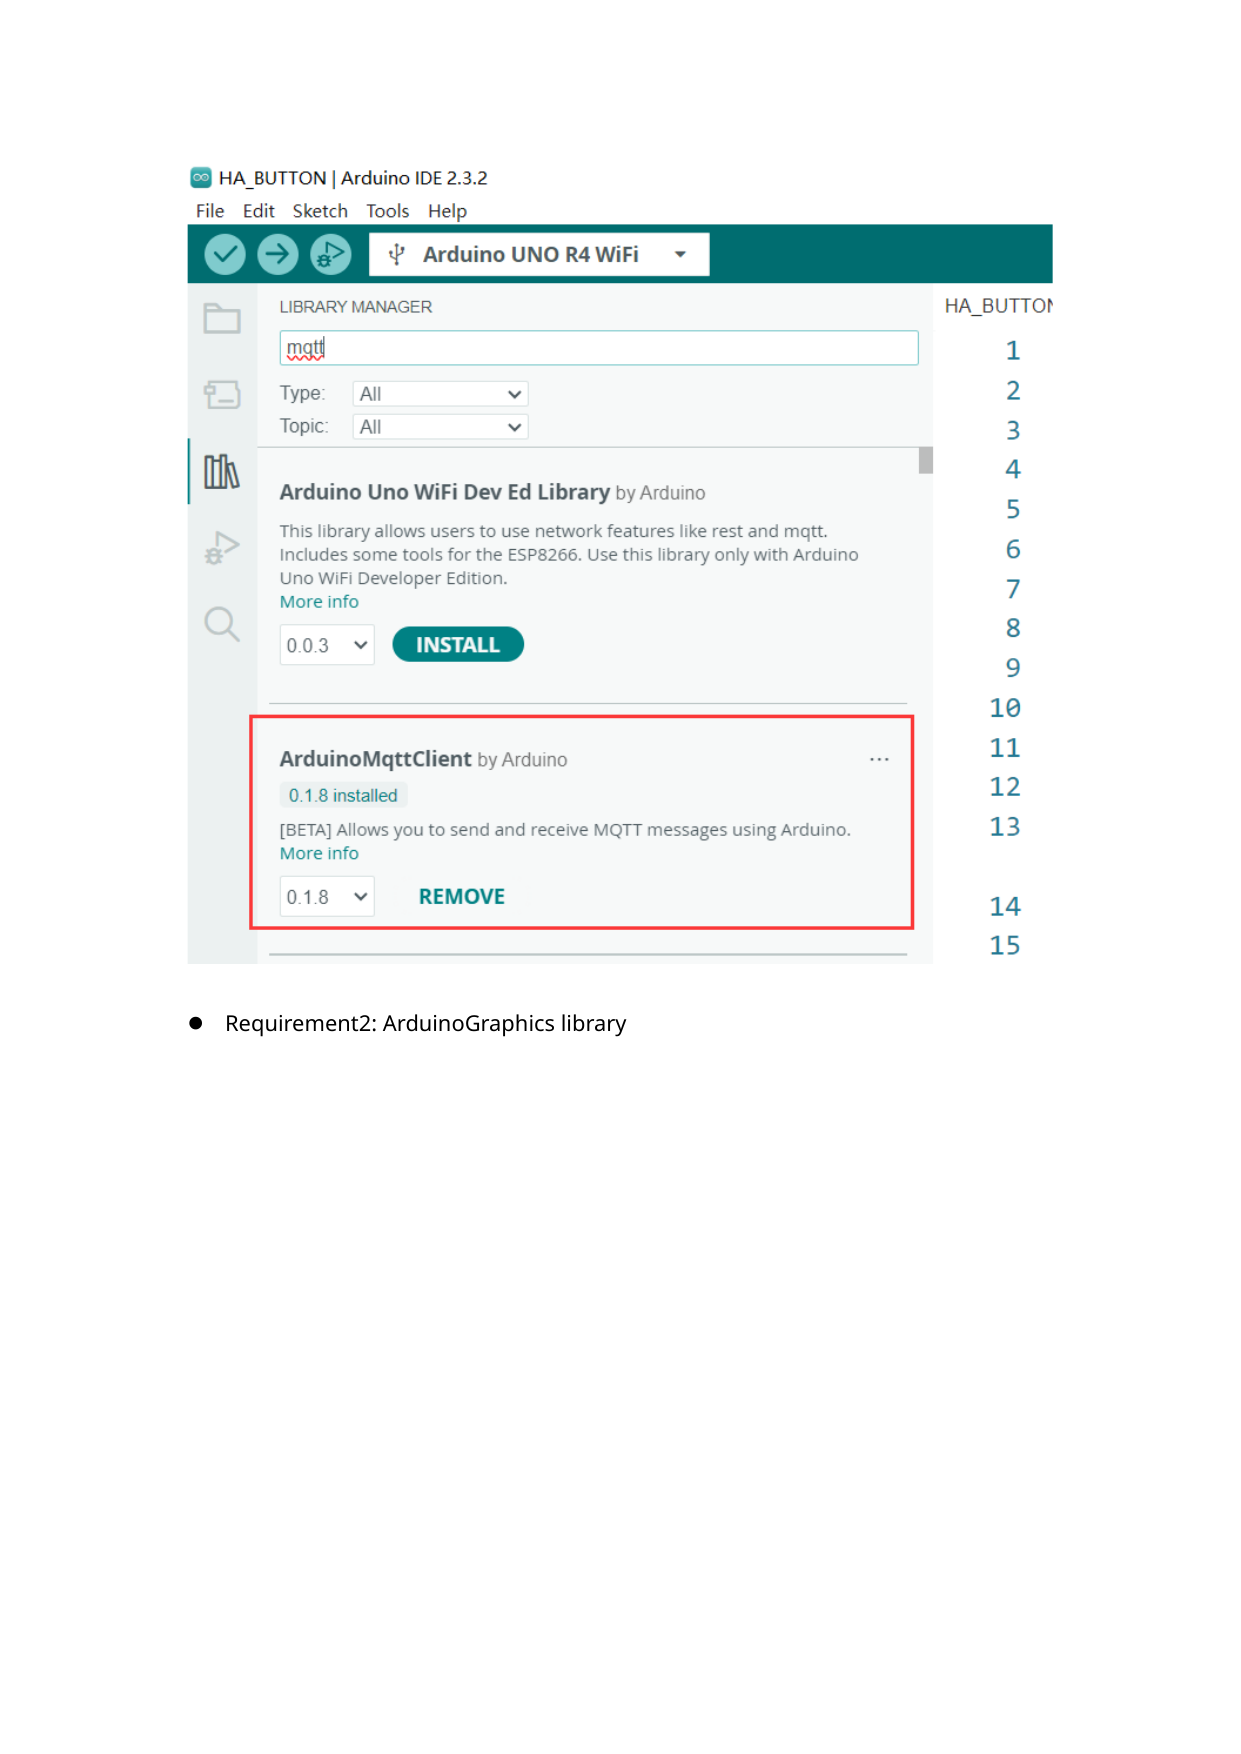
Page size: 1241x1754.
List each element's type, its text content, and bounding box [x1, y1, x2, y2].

picture [187, 162, 1053, 964]
list Requirement2: ArduinoGraphics library [187, 1007, 1053, 1039]
